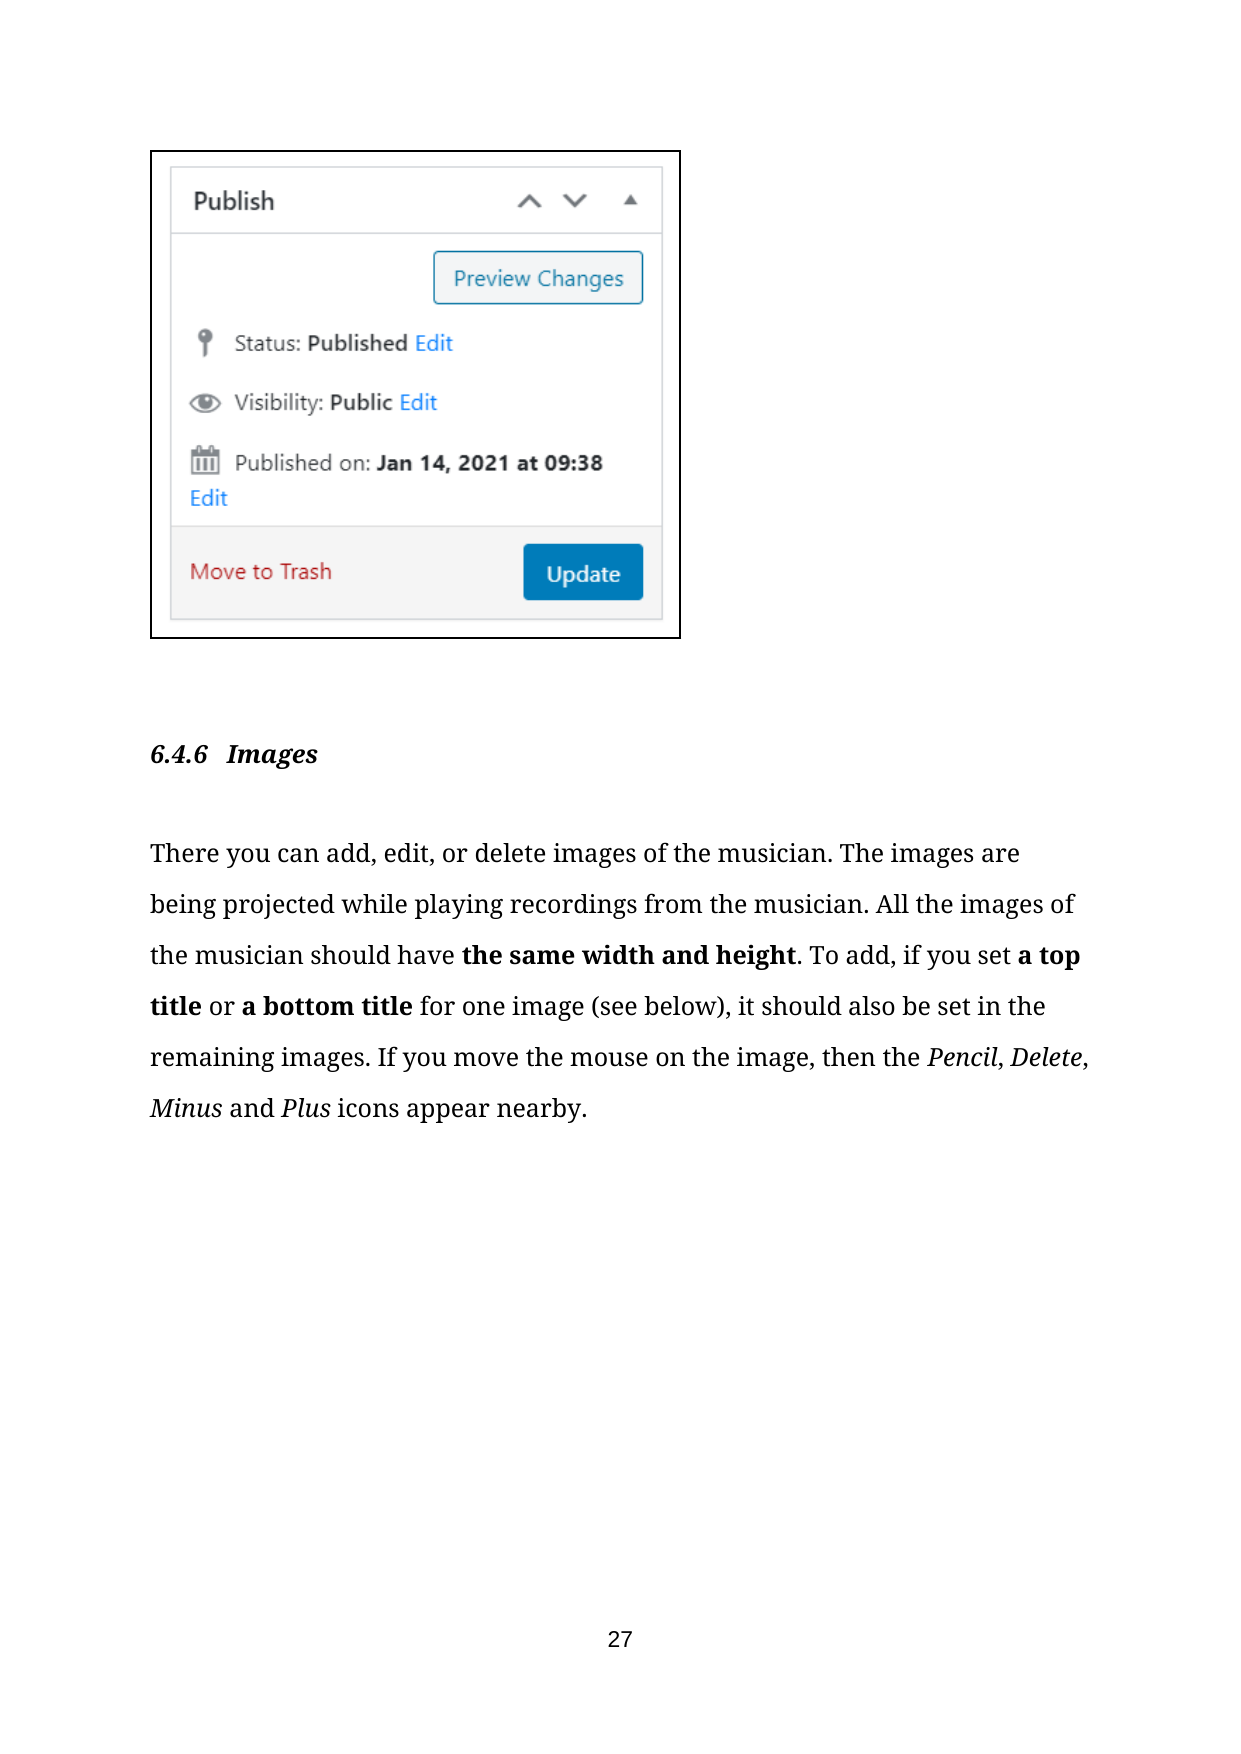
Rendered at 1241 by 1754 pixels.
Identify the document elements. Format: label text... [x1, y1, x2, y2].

text There you can add, edit, or delete images of the musician. The images are being projected while playing recordings from the musician. All the images of the musician should have the same width and height. To add, if you set a top title or a bottom title for one image (see below), it should also be set in the remaining images. If you move the mouse on the image, then the Pencil, Delete, Minus and Plus icons appear nearby. [150, 835, 1090, 1124]
subtitle 6.4.6 Images [150, 737, 1090, 771]
picture [152, 152, 679, 637]
